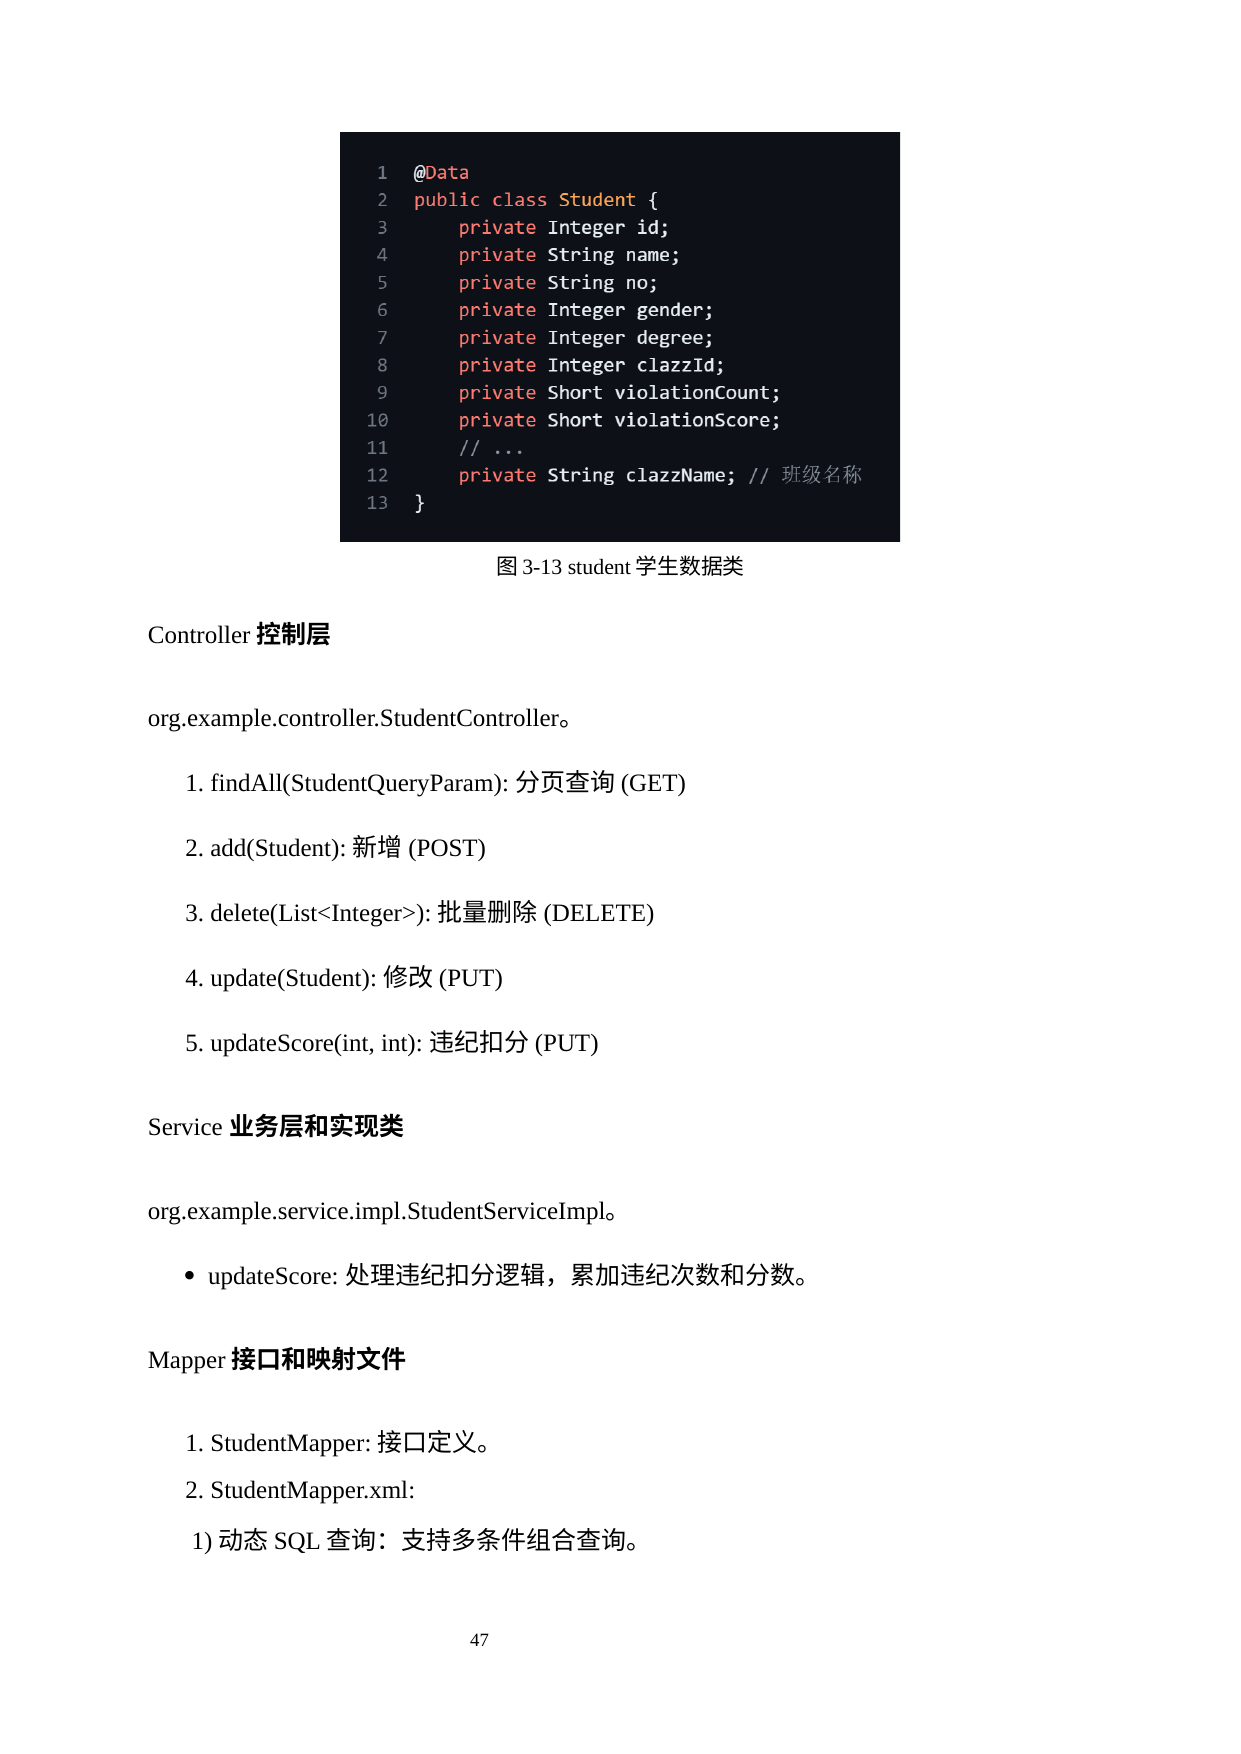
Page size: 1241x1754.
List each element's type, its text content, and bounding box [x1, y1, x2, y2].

text org.example.controller.StudentController。 [148, 683, 1093, 748]
list update(Student): 修改 (PUT) [185, 943, 1093, 1008]
text Mapper 接口和映射文件 [148, 1325, 1093, 1390]
list updateScore(int, int): 违纪扣分 (PUT) [185, 1008, 1093, 1073]
text 图3-13 student学生数据类 [148, 548, 1093, 581]
list delete(List<Integer>): 批量删除 (DELETE) [185, 878, 1093, 943]
list StudentMapper: 接口定义。 [185, 1408, 1093, 1473]
text Service 业务层和实现类 [148, 1092, 1093, 1157]
picture [340, 132, 901, 542]
text Controller 控制层 [148, 600, 1093, 665]
text org.example.service.impl.StudentServiceImpl。 [148, 1176, 1093, 1241]
list add(Student): 新增 (POST) [185, 813, 1093, 878]
list 动态SQL查询：支持多条件组合查询。 [191, 1506, 1093, 1571]
list findAll(StudentQueryParam): 分页查询 (GET) [185, 748, 1093, 813]
list updateScore: 处理违纪扣分逻辑，累加违纪次数和分数。 [185, 1241, 1093, 1306]
list StudentMapper.xml: [185, 1473, 1093, 1506]
